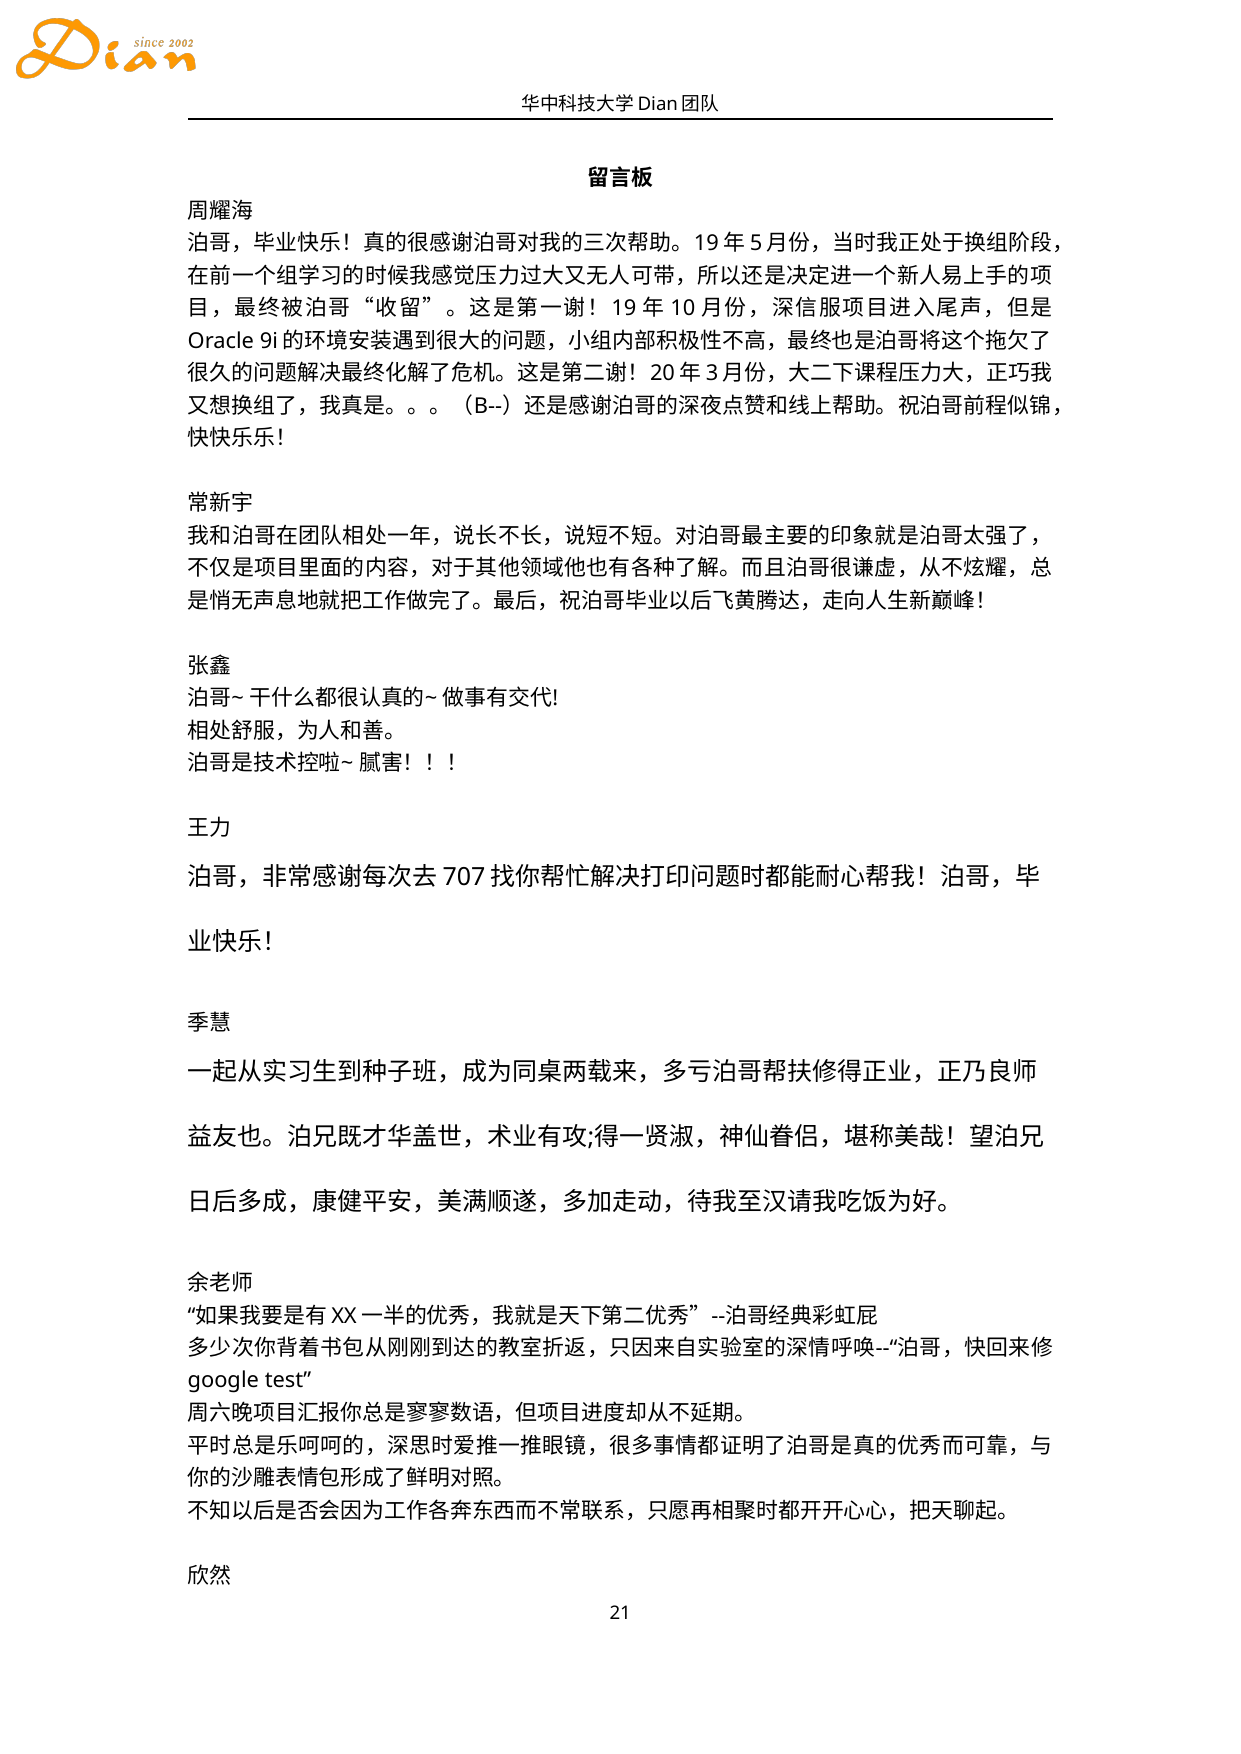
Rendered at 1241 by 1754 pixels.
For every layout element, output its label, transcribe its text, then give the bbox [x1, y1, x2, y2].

text 泊哥~ 干什么都很认真的~ 做事有交代! [187, 680, 1053, 712]
text 不知以后是否会因为工作各奔东西而不常联系，只愿再相聚时都开开心心，把天聊起。 [187, 1492, 1053, 1525]
text 一起从实习生到种子班，成为同桌两载来，多亏泊哥帮扶修得正业，正乃良师益友也。泊兄既才华盖世，术业有攻;得一贤淑，神仙眷侣，堪称美哉！望泊兄日后多成，康健平安，美满顺遂，多加走动，待我至汉请我吃饭为好。 [187, 1037, 1053, 1232]
text 相处舒服，为人和善。 [187, 712, 1053, 745]
picture [4, 4, 207, 88]
text 多少次你背着书包从刚刚到达的教室折返，只因来自实验室的深情呼唤--“泊哥，快回来修google test” [187, 1330, 1053, 1395]
text 周六晚项目汇报你总是寥寥数语，但项目进度却从不延期。 [187, 1395, 1053, 1427]
text 余老师 [187, 1265, 1053, 1297]
text 泊哥是技术控啦~ 腻害！！！ [187, 745, 1053, 777]
text 周耀海 [187, 192, 1053, 225]
text 平时总是乐呵呵的，深思时爱推一推眼镜，很多事情都证明了泊哥是真的优秀而可靠，与你的沙雕表情包形成了鲜明对照。 [187, 1427, 1053, 1492]
text 季慧 [187, 1005, 1053, 1037]
text 我和泊哥在团队相处一年，说长不长，说短不短。对泊哥最主要的印象就是泊哥太强了，不仅是项目里面的内容，对于其他领域他也有各种了解。而且泊哥很谦虚，从不炫耀，总是悄无声息地就把工作做完了。最后，祝泊哥毕业以后飞黄腾达，走向人生新巅峰！ [187, 517, 1053, 615]
text 王力 [187, 810, 1053, 842]
text 泊哥，非常感谢每次去707找你帮忙解决打印问题时都能耐心帮我！泊哥，毕业快乐！ [187, 842, 1053, 972]
text 泊哥，毕业快乐！真的很感谢泊哥对我的三次帮助。19年5月份，当时我正处于换组阶段，在前一个组学习的时候我感觉压力过大又无人可带，所以还是决定进一个新人易上手的项目，最终被泊哥“收留”。这是第一谢！19年10月份，深信服项目进入尾声，但是Oracle 9i的环境安装遇到很大的问题，小组内部积极性不高，最终也是泊哥将这个拖欠了很久的问题解决最终化解了危机。这是第二谢！20年3月份，大二下课程压力大，正巧我又想换组了，我真是。。。（B--）还是感谢泊哥的深夜点赞和线上帮助。祝泊哥前程似锦，快快乐乐！ [187, 225, 1053, 452]
text 留言板 [187, 160, 1053, 192]
text 常新宇 [187, 485, 1053, 517]
text 张鑫 [187, 647, 1053, 680]
text “如果我要是有XX一半的优秀，我就是天下第二优秀”--泊哥经典彩虹屁 [187, 1297, 1053, 1330]
text 欣然 [187, 1557, 1053, 1590]
